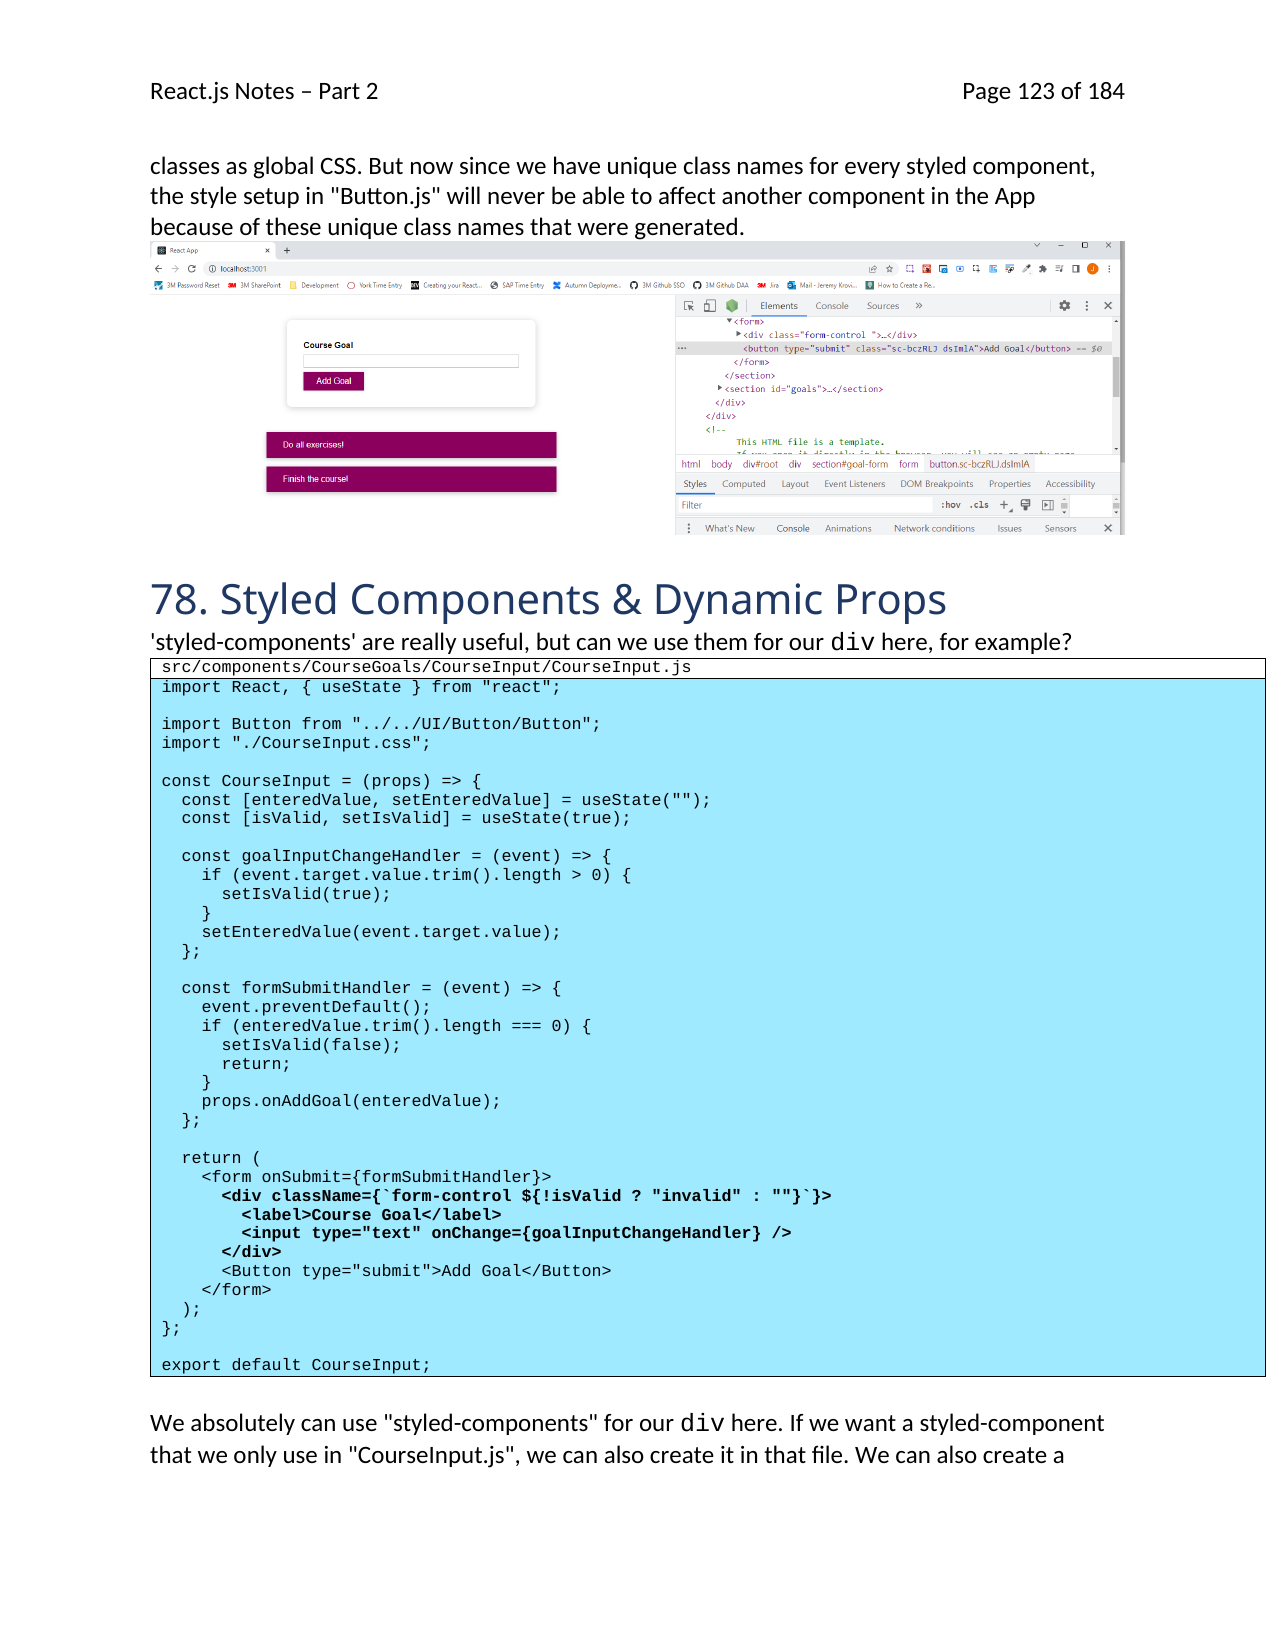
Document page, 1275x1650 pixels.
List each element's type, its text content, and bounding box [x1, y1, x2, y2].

text 'styled-components' are really useful, but can we use them for our div here, for example? [150, 626, 1125, 658]
table_header src/components/CourseGoals/CourseInput/CourseInput.js [151, 659, 1265, 678]
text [150, 150, 1125, 241]
subtitle 78. Styled Components & Dynamic Props [150, 570, 1125, 626]
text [150, 1407, 1125, 1469]
picture [150, 241, 1125, 535]
